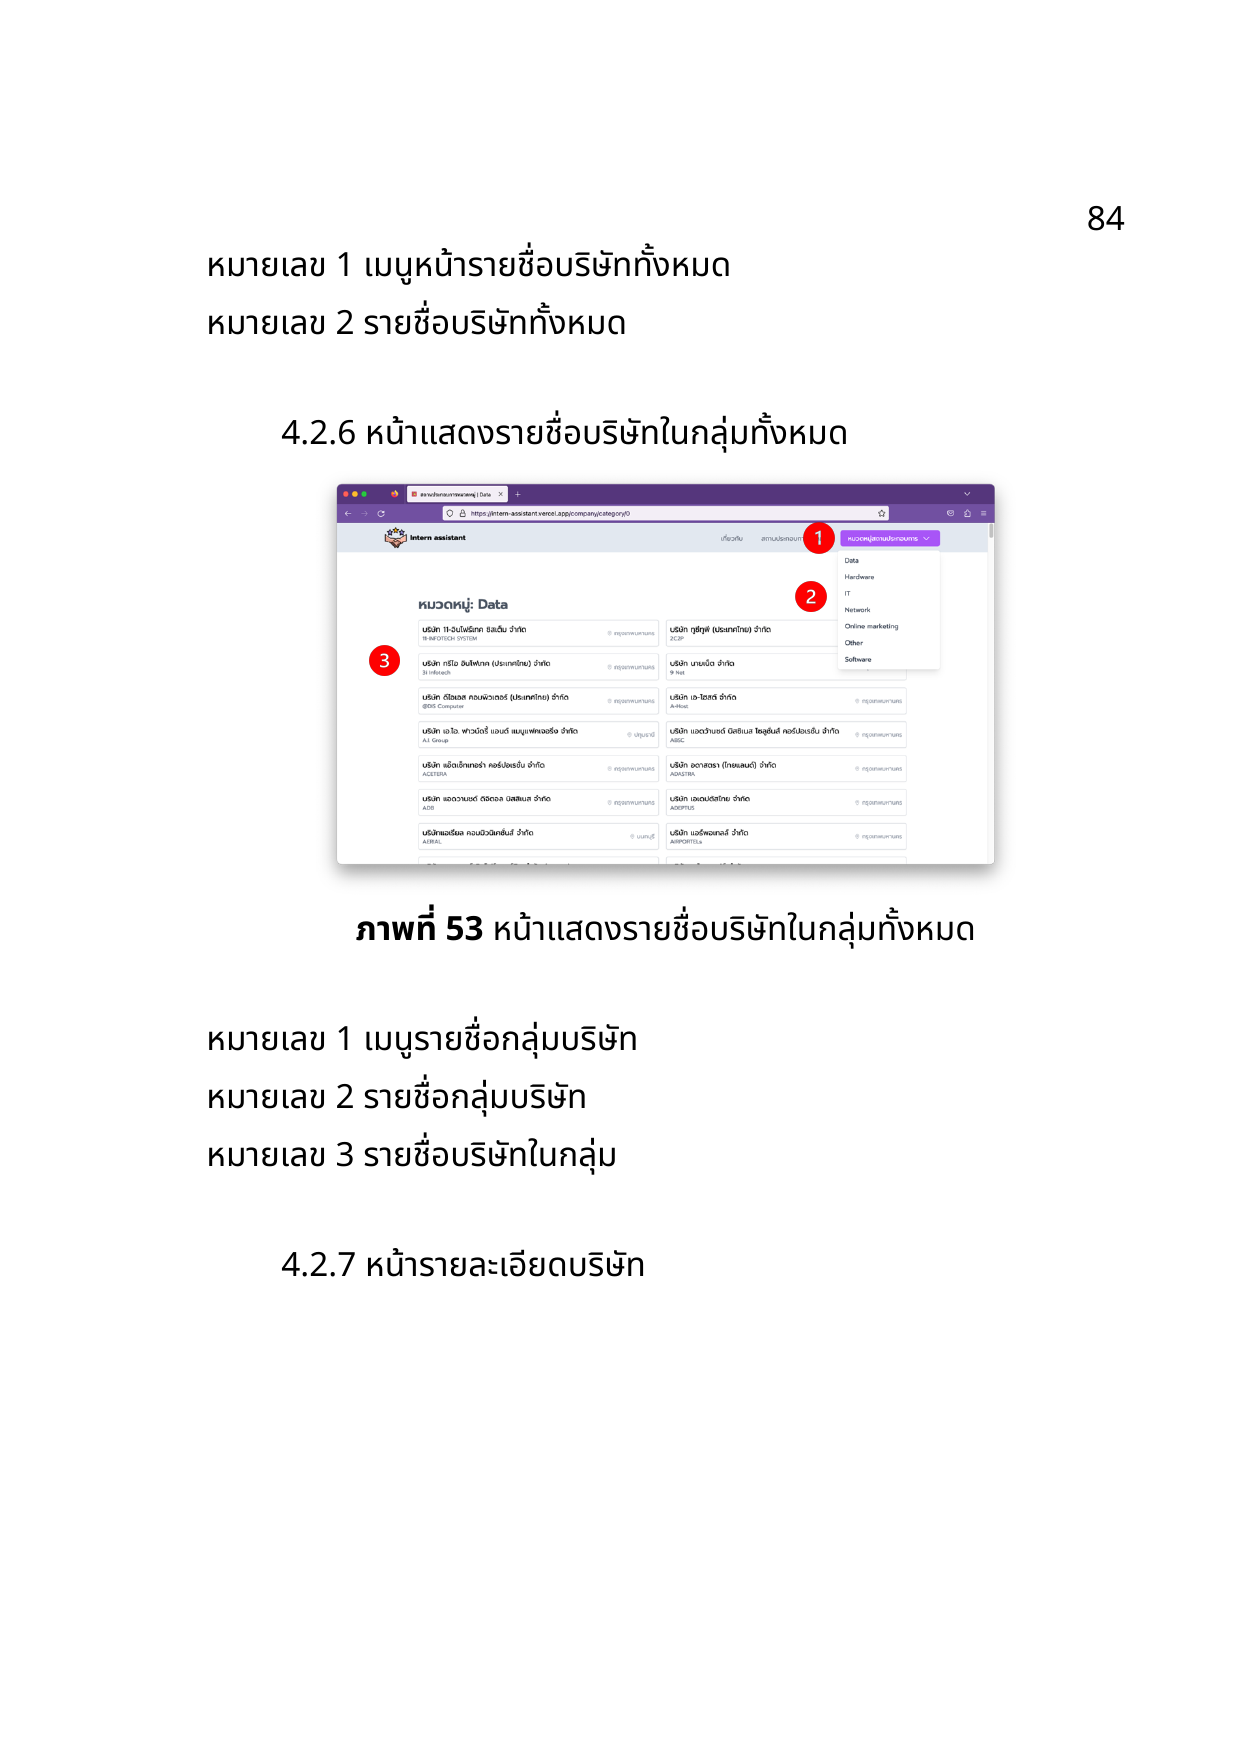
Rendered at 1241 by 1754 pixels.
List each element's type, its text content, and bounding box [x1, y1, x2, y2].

text ภาพที่ 53 หน้าแสดงรายชื่อบริษัทในกลุ่มทั้งหมด [206, 904, 1125, 955]
text หมายเลข 1 เมนูหน้ารายชื่อบริษัททั้งหมด [206, 240, 1125, 291]
text หมายเลข 3 รายชื่อบริษัทในกลุ่ม [206, 1131, 1125, 1181]
text หมายเลข 2 รายชื่อกลุ่มบริษัท [206, 1073, 1125, 1123]
text 4.2.6 หน้าแสดงรายชื่อบริษัทในกลุ่มทั้งหมด [206, 409, 1125, 459]
text หมายเลข 1 เมนูรายชื่อกลุ่มบริษัท [206, 1014, 1125, 1065]
text หมายเลข 2 รายชื่อบริษัททั้งหมด [206, 298, 1125, 349]
picture [311, 467, 1020, 898]
text 4.2.7 หน้ารายละเอียดบริษัท [206, 1241, 1125, 1292]
